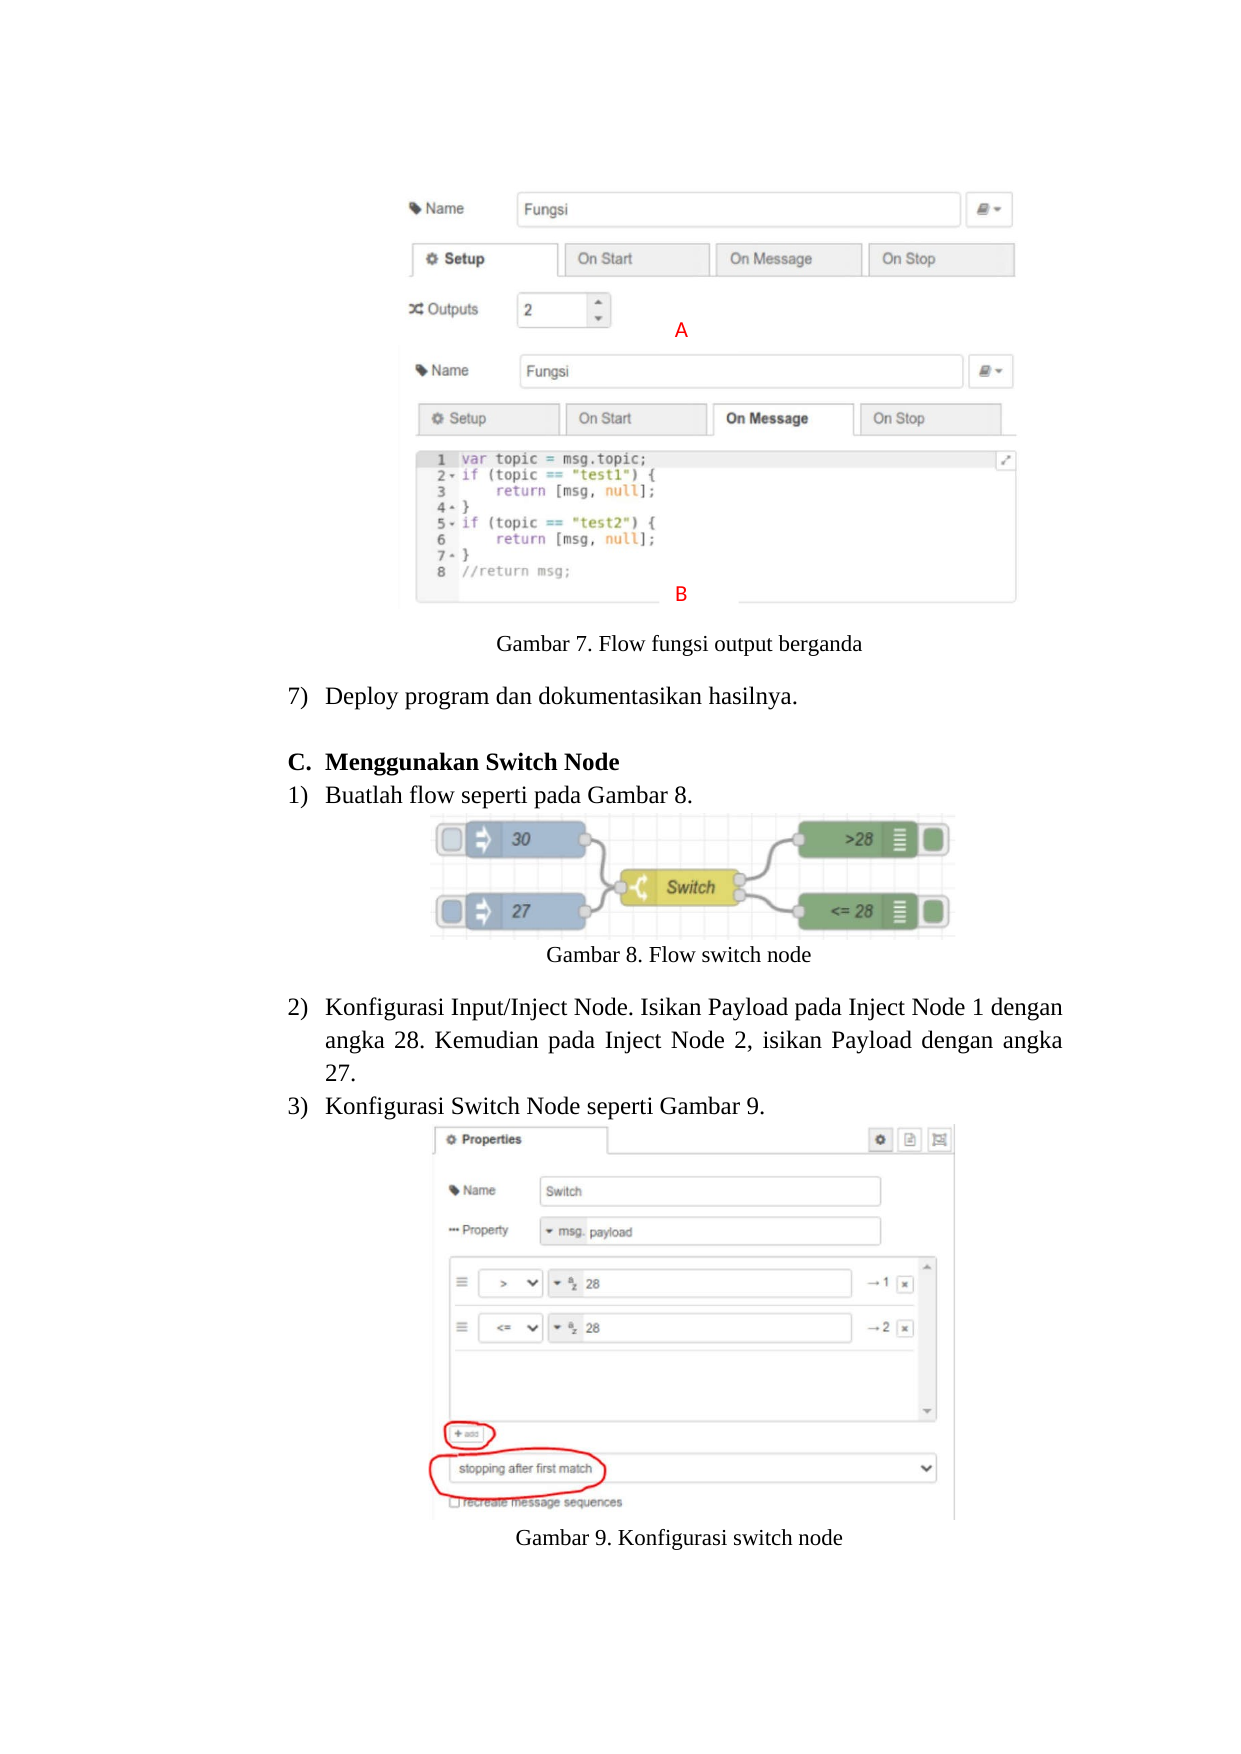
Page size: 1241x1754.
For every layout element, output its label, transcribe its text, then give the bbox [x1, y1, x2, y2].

picture [405, 188, 1018, 333]
list Deploy program dan dokumentasikan hasilnya. [287, 681, 1113, 710]
subtitle Menggunakan Switch Node [287, 747, 1113, 776]
text Gambar 7. Flow fungsi output berganda [284, 630, 1074, 656]
list Konfigurasi Switch Node seperti Gambar 9. [287, 1091, 1113, 1120]
list Konfigurasi Input/Inject Node. Isikan Payload pada Inject Node 1 dengan angka 28. Kemudian pada Inject Node 2, isikan Payload dengan angka 27. [287, 992, 1063, 1087]
picture [428, 1124, 956, 1520]
picture [398, 345, 1020, 609]
picture [430, 813, 956, 940]
list Buatlah flow seperti pada Gambar 8. [287, 780, 1113, 809]
